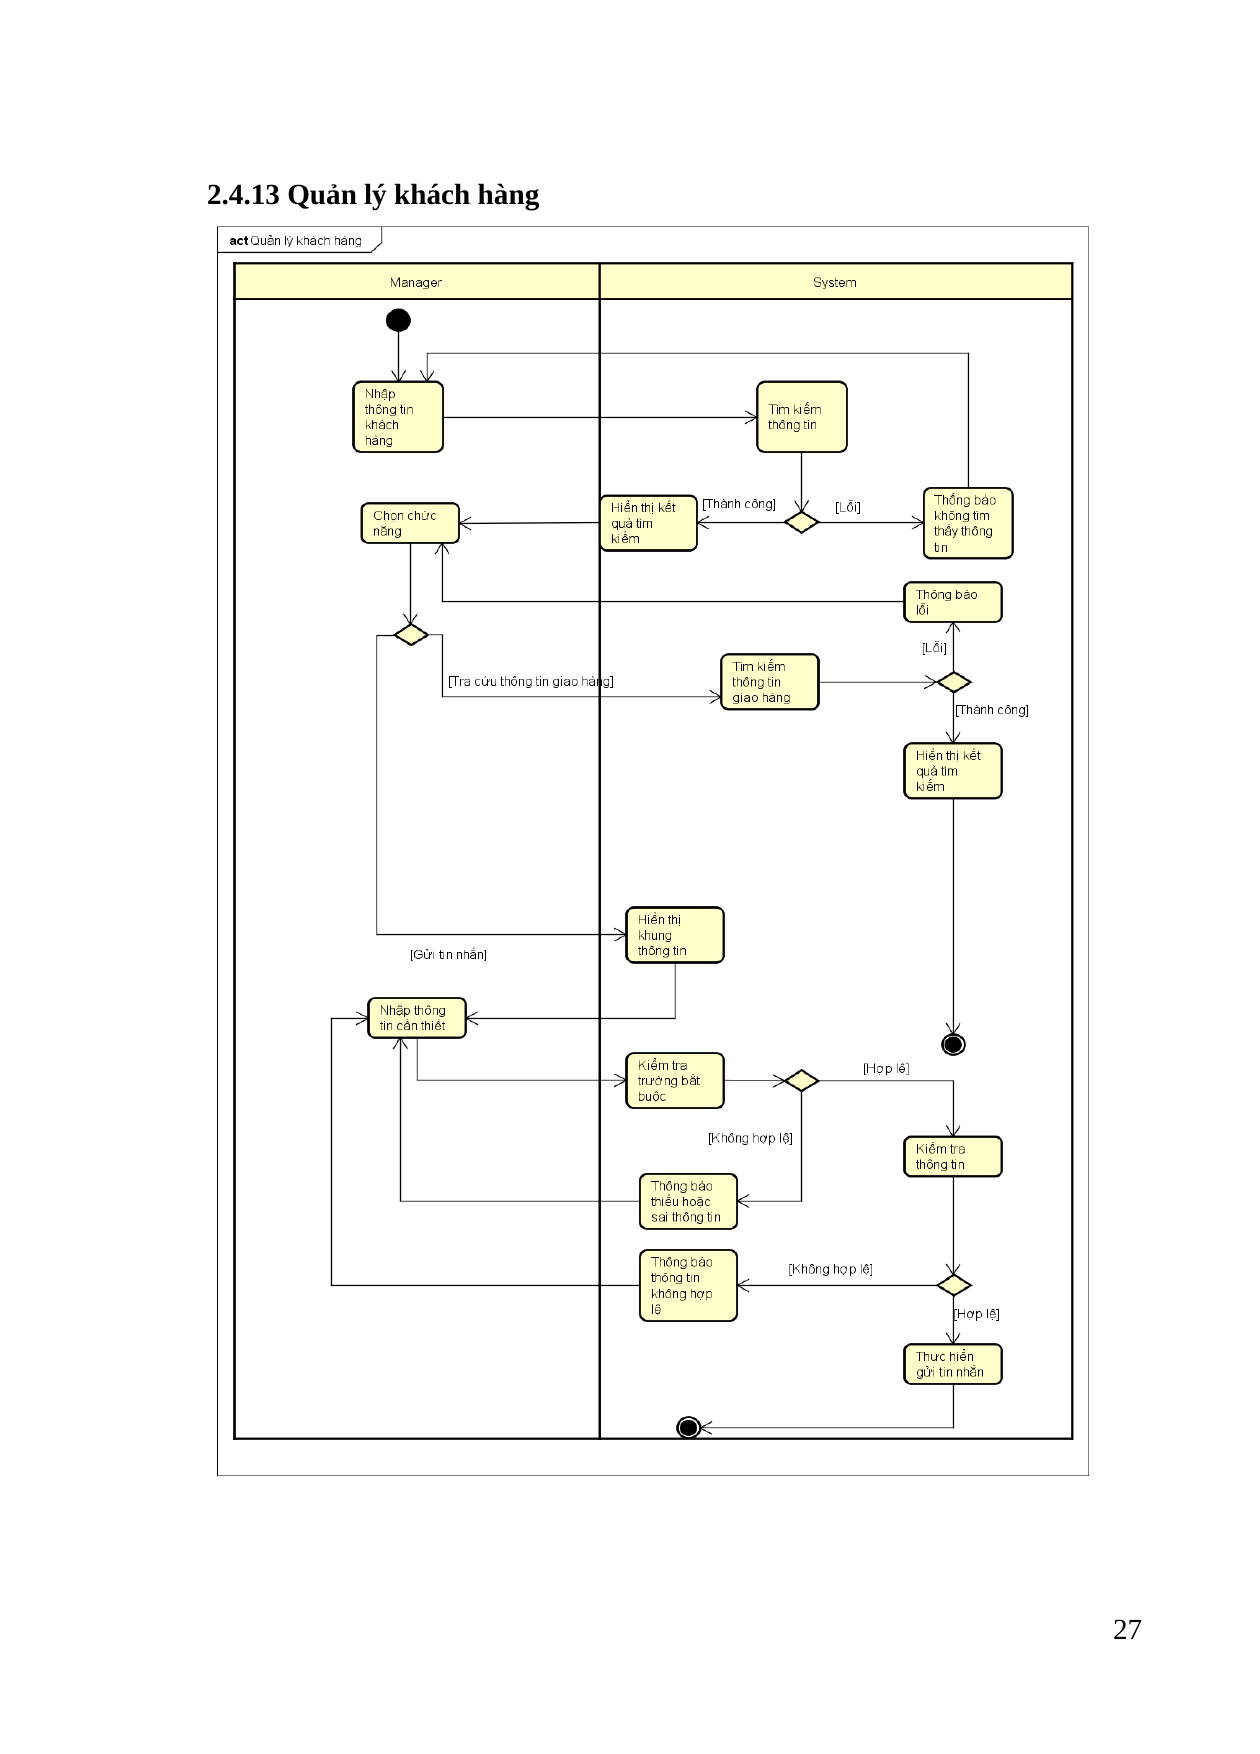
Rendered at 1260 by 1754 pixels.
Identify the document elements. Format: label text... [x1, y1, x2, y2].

picture [206, 217, 1099, 1486]
subtitle 2.4.13 Quản lý khách hàng [207, 177, 1142, 211]
